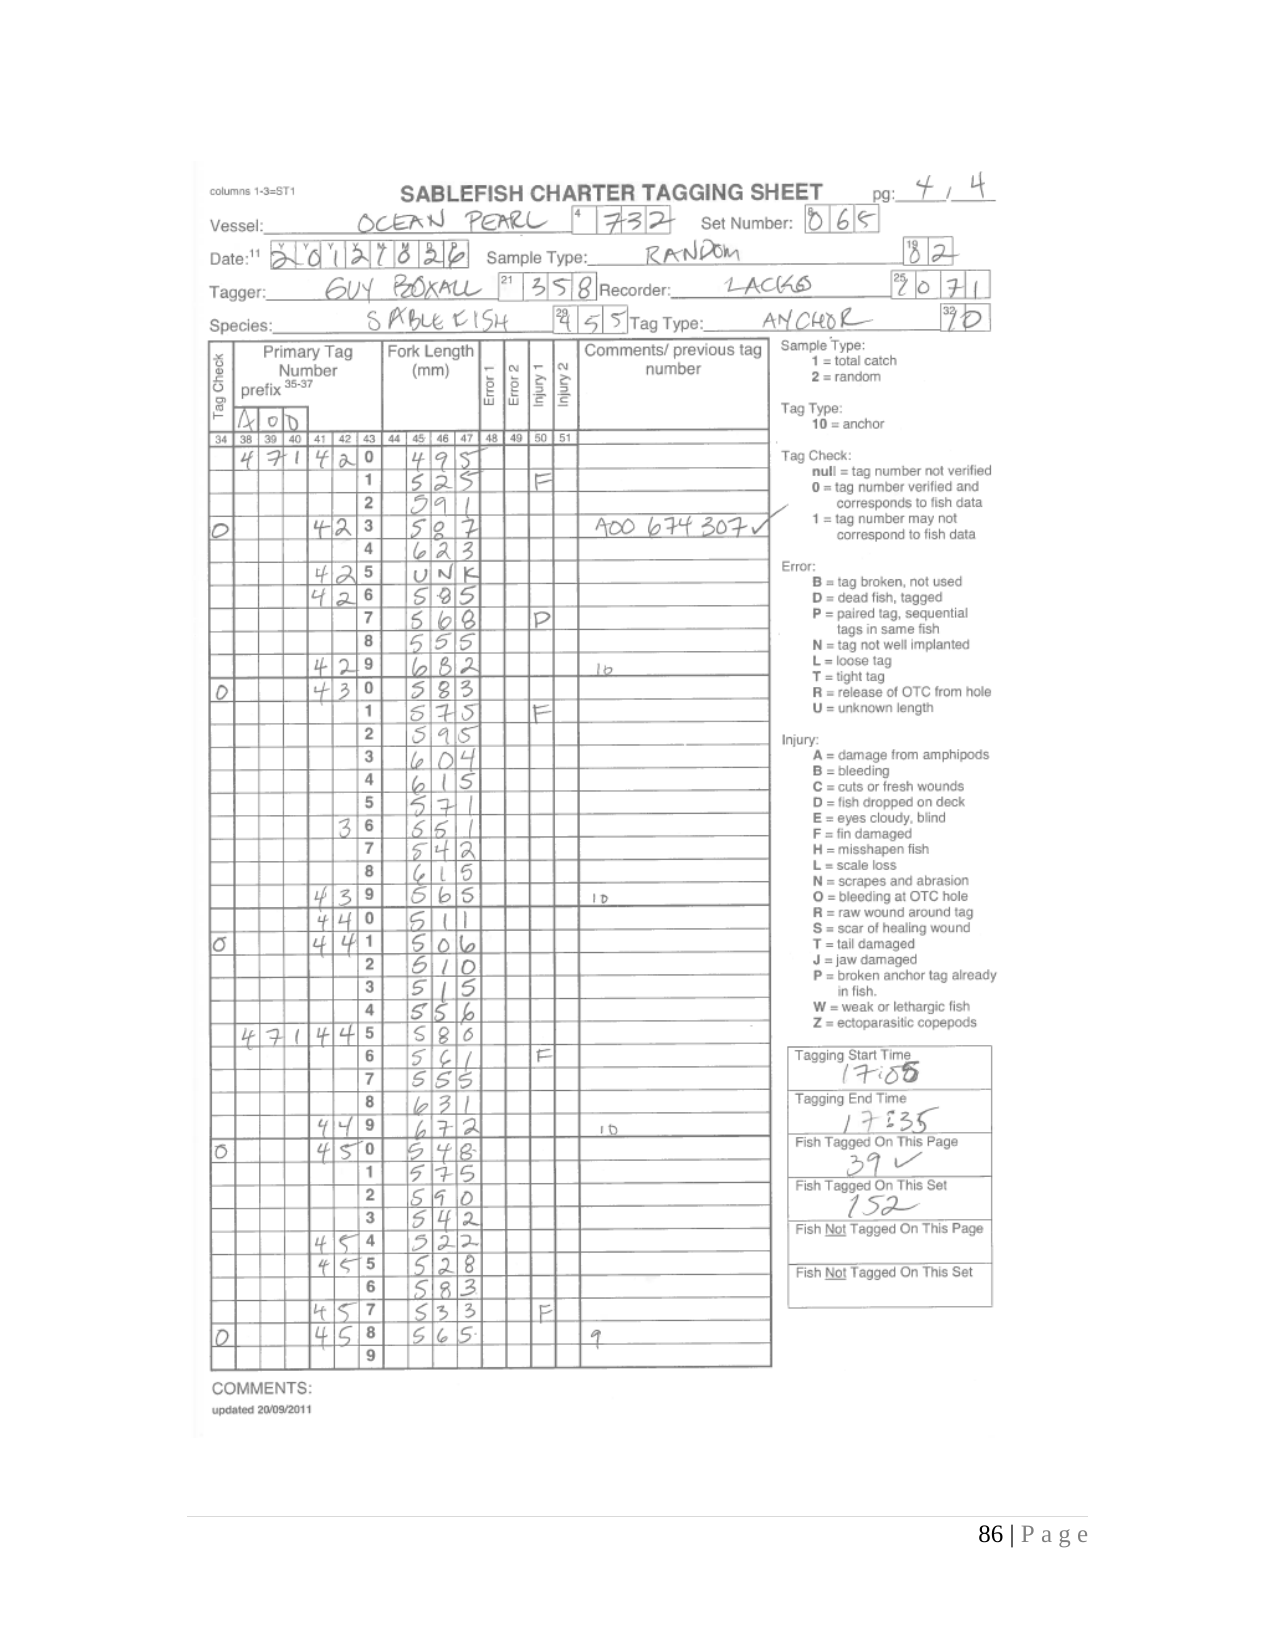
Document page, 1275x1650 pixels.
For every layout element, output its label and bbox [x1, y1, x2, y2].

picture [186, 161, 1016, 1438]
